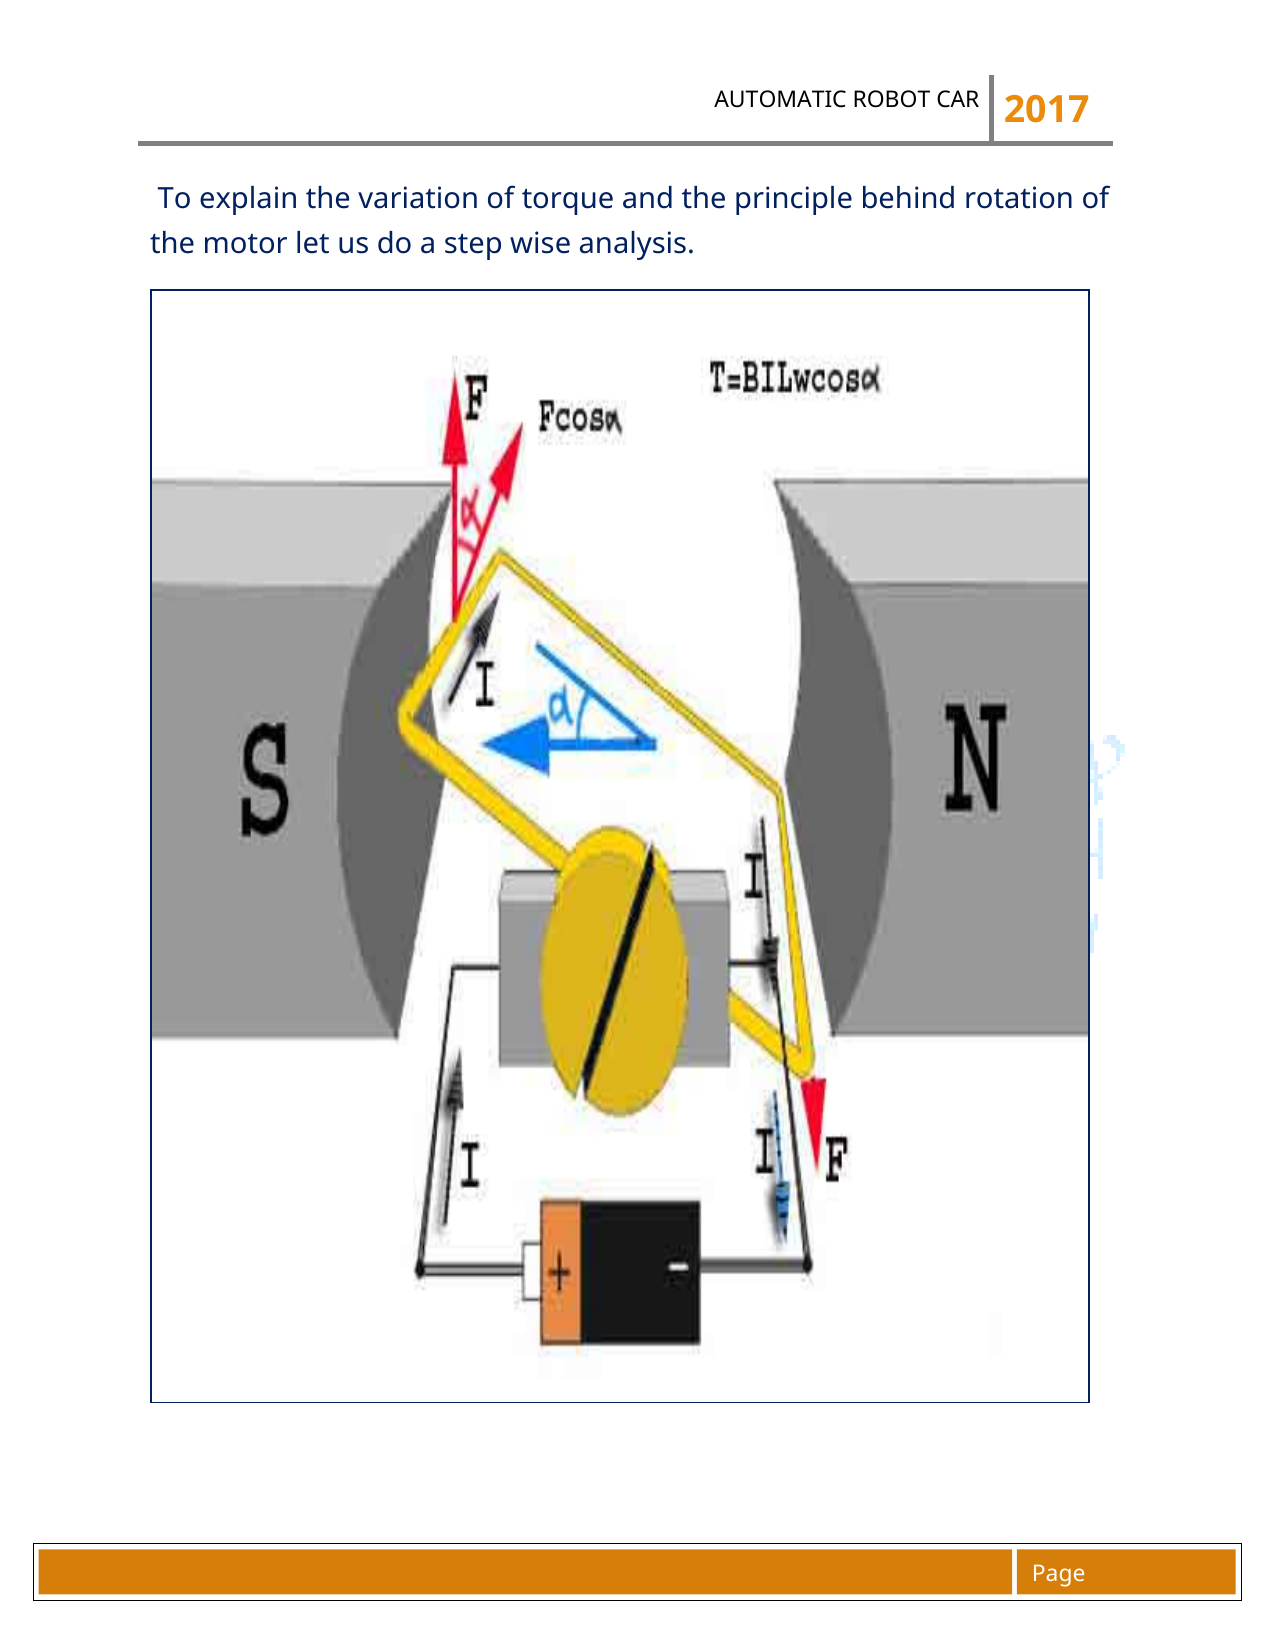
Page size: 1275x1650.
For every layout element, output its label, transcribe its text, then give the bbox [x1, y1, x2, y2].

picture [152, 291, 1088, 1402]
text To explain the variation of torque and the principle behind rotation of the motor let us do a step wise analysis. [150, 177, 1125, 262]
